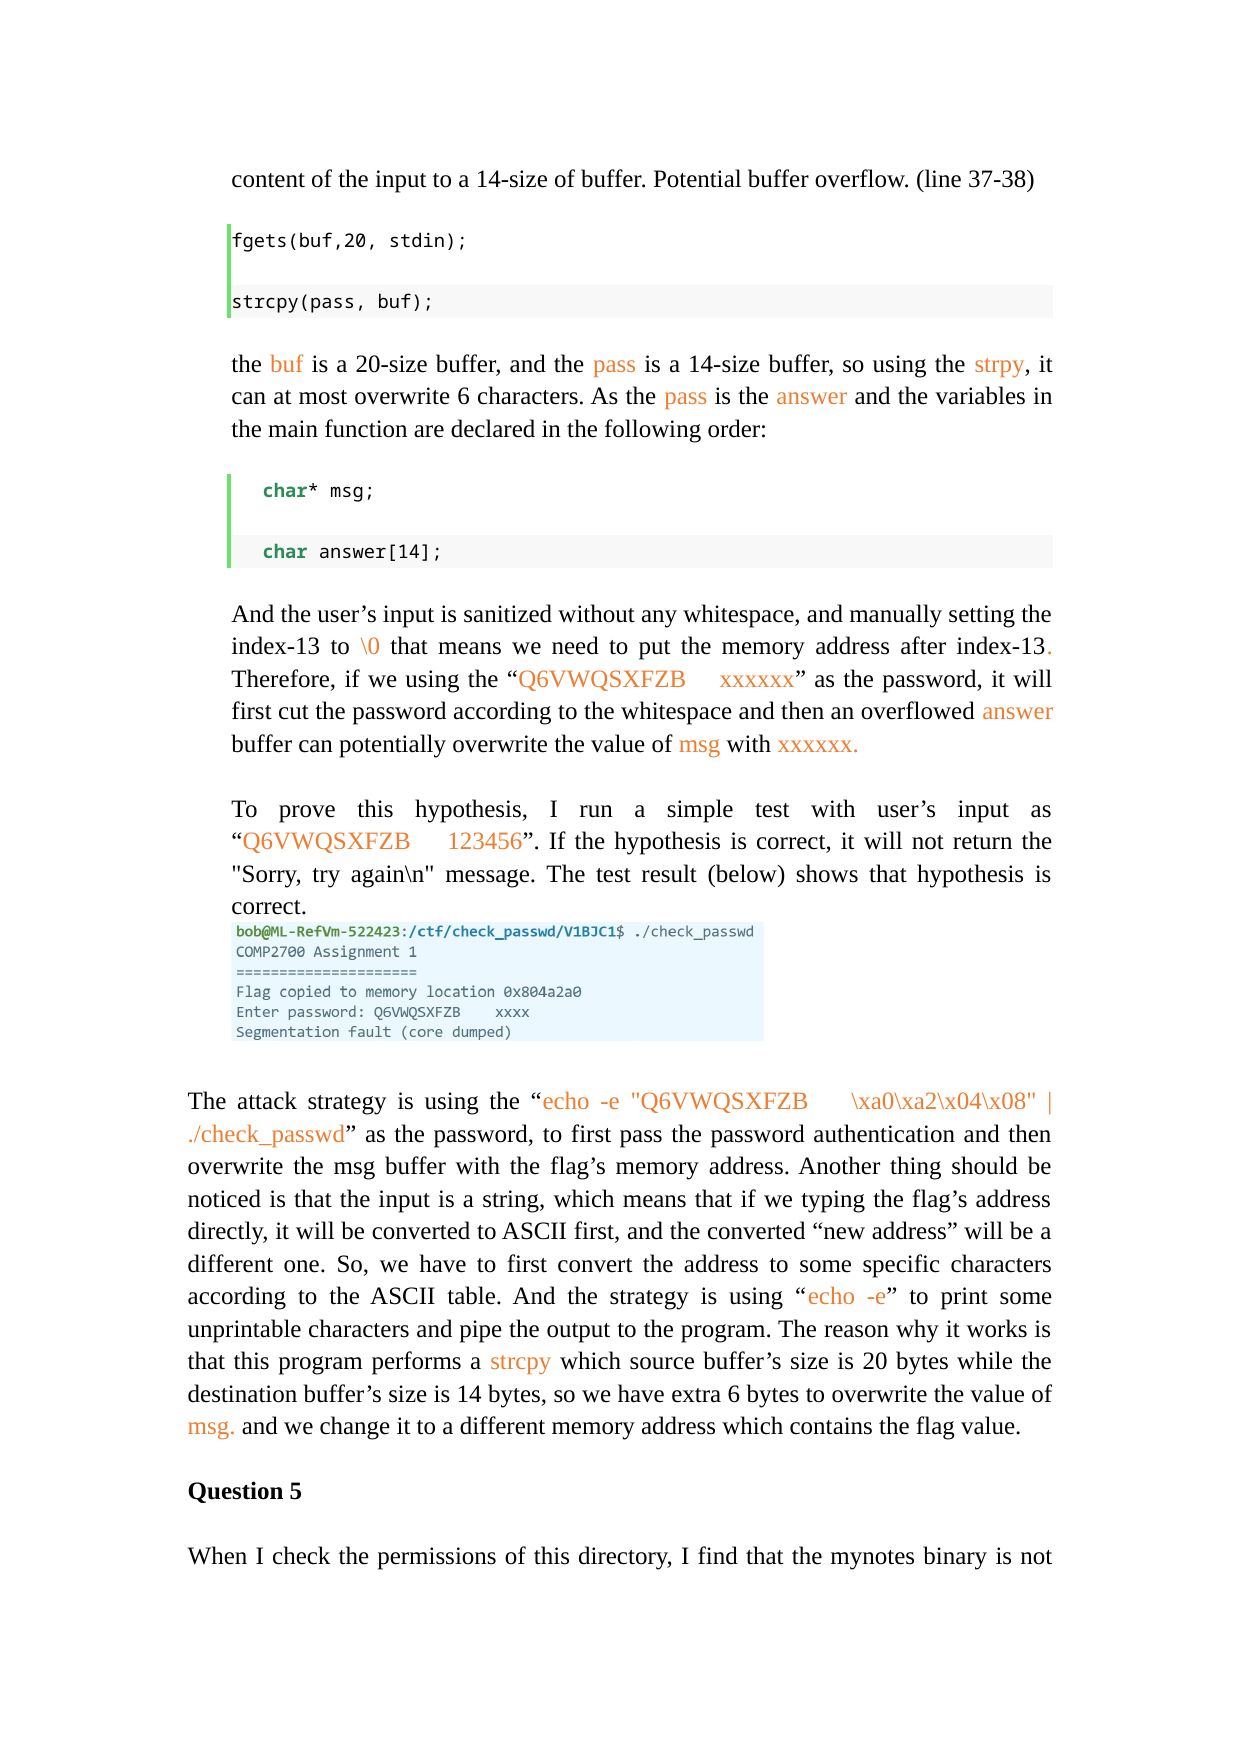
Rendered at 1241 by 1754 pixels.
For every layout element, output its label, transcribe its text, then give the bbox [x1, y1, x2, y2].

text char* msg; [231, 474, 1053, 506]
text The attack strategy is using the “echo -e "Q6VWQSXFZB \xa0\xa2\x04\x08" | ./check_passwd” as the password, to first pass the password authentication and then overwrite the msg buffer with the flag’s memory address. Another thing should be noticed is that the input is a string, which means that if we typing the flag’s address directly, it will be converted to ASCII first, and the converted “new address” will be a different one. So, we have to first convert the address to some specific characters according to the ASCII table. And the strategy is using “echo -e” to print some unprintable characters and pipe the output to the program. The reason why it works is that this program performs a strcpy which source buffer’s size is 20 bytes while the destination buffer’s size is 14 bytes, so we have extra 6 bytes to overwrite the value of msg. and we change it to a different memory address which contains the flag value. [187, 1084, 1053, 1442]
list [187, 162, 1053, 194]
text strcpy(pass, buf); [231, 285, 1053, 318]
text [187, 1539, 1053, 1572]
picture [231, 922, 764, 1041]
text To prove this hypothesis, I run a simple test with user’s input as “Q6VWQSXFZB 123456”. If the hypothesis is correct, it will not return the "Sorry, try again\n" message. The test result (below) shows that hypothesis is correct. [231, 792, 1053, 922]
text And the user’s input is sanitized without any whitespace, and manually setting the index-13 to \0 that means we need to put the memory address after index-13. Therefore, if we using the “Q6VWQSXFZB xxxxxx” as the password, it will first cut the password according to the whitespace and then an overflowed answer buffer can potentially overwrite the value of msg with xxxxxx. [231, 597, 1053, 759]
list the buf is a 20-size buffer, and the pass is a 14-size buffer, so using the strpy, it can at most overwrite 6 characters. As the pass is the answer and the variables in the main function are declared in the following order: [231, 347, 1053, 444]
text char answer[14]; [231, 535, 1053, 568]
text Question 5 [187, 1474, 1053, 1507]
text fgets(buf,20, stdin); [231, 224, 1053, 256]
